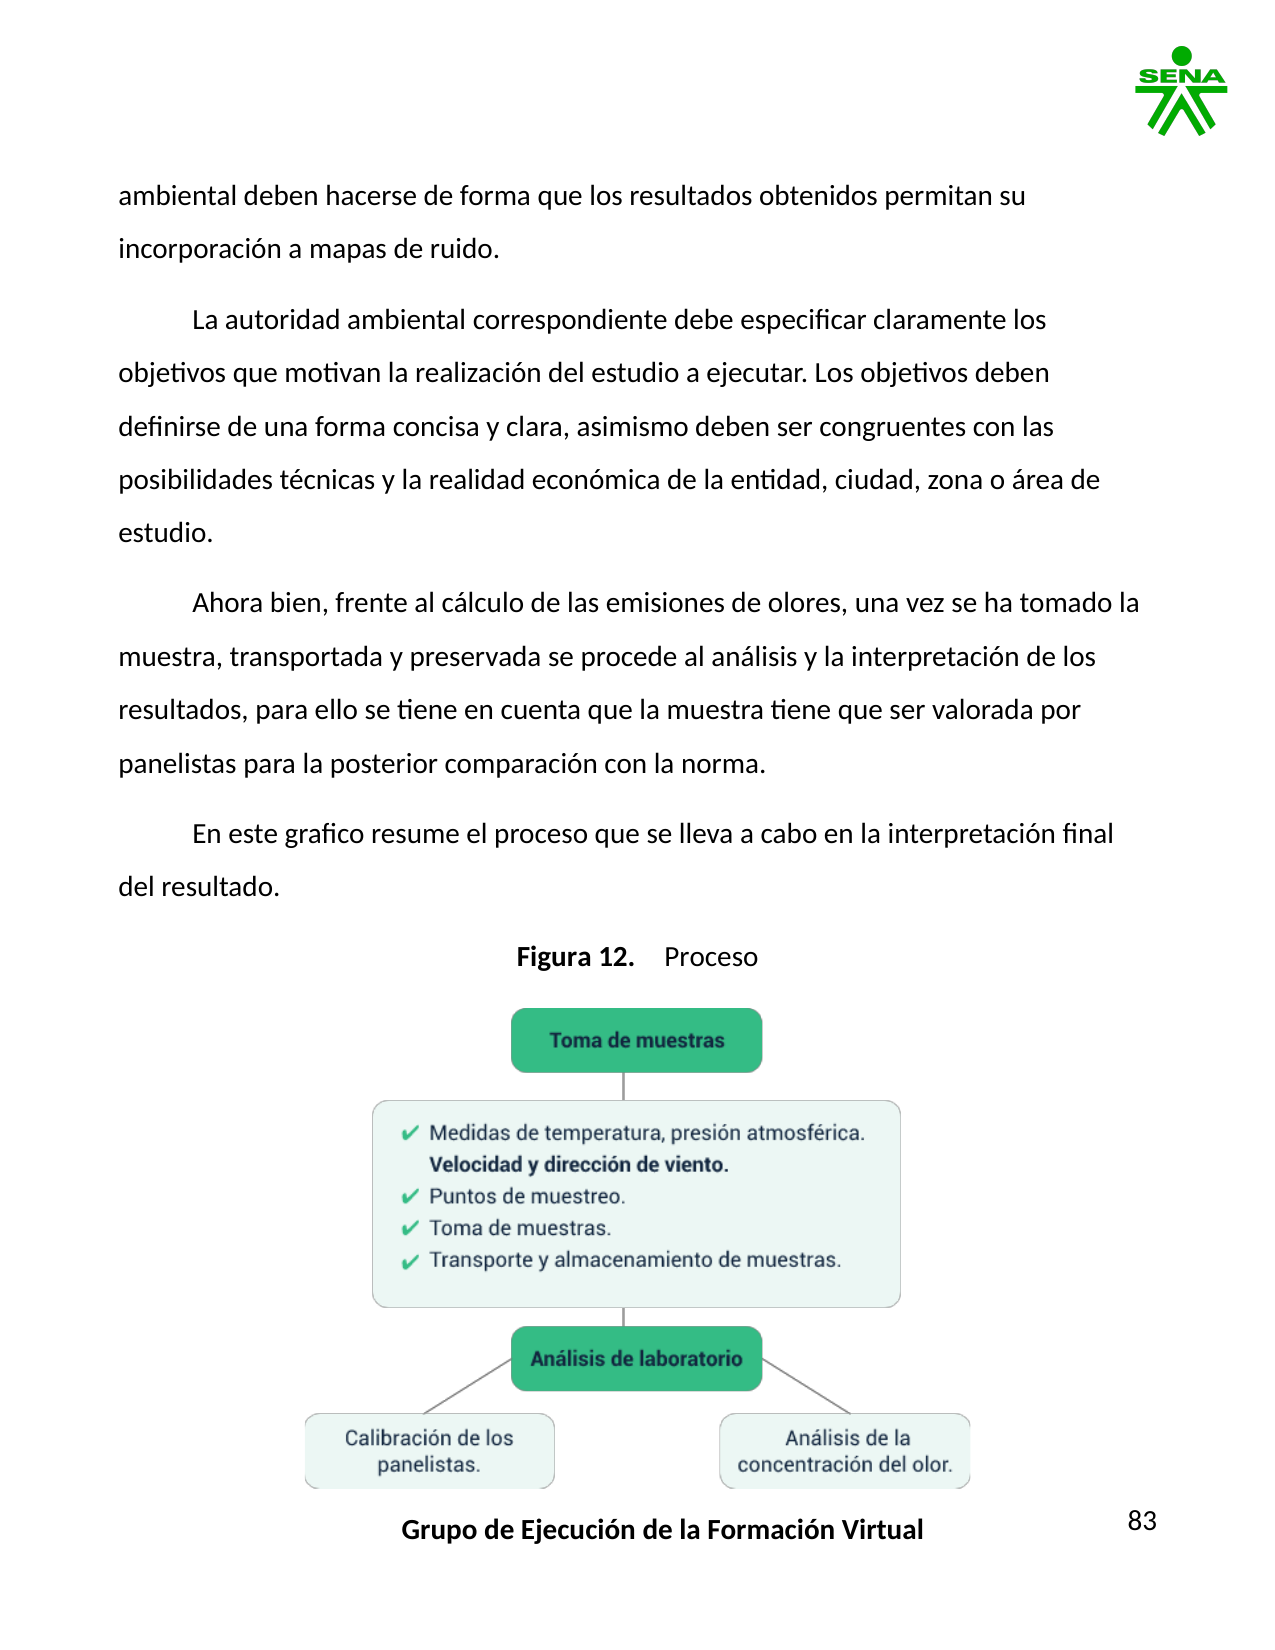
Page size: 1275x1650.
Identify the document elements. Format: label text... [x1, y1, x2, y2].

text Proceso [118, 938, 1157, 974]
text En este grafico resume el proceso que se lleva a cabo en la interpretación final del resultado. [118, 815, 1157, 904]
text Ahora bien, frente al cálculo de las emisiones de olores, una vez se ha tomado la muestra, transportada y preservada se procede al análisis y la interpretación de los resultados, para ello se tiene en cuenta que la muestra tiene que ser valorada por panelistas para la posterior comparación con la norma. [118, 584, 1157, 781]
picture [1135, 46, 1228, 136]
picture [304, 1008, 971, 1489]
text La autoridad ambiental correspondiente debe especificar claramente los objetivos que motivan la realización del estudio a ejecutar. Los objetivos deben definirse de una forma concisa y clara, asimismo deben ser congruentes con las posibilidades técnicas y la realidad económica de la entidad, ciudad, zona o área de estudio. [118, 301, 1157, 550]
